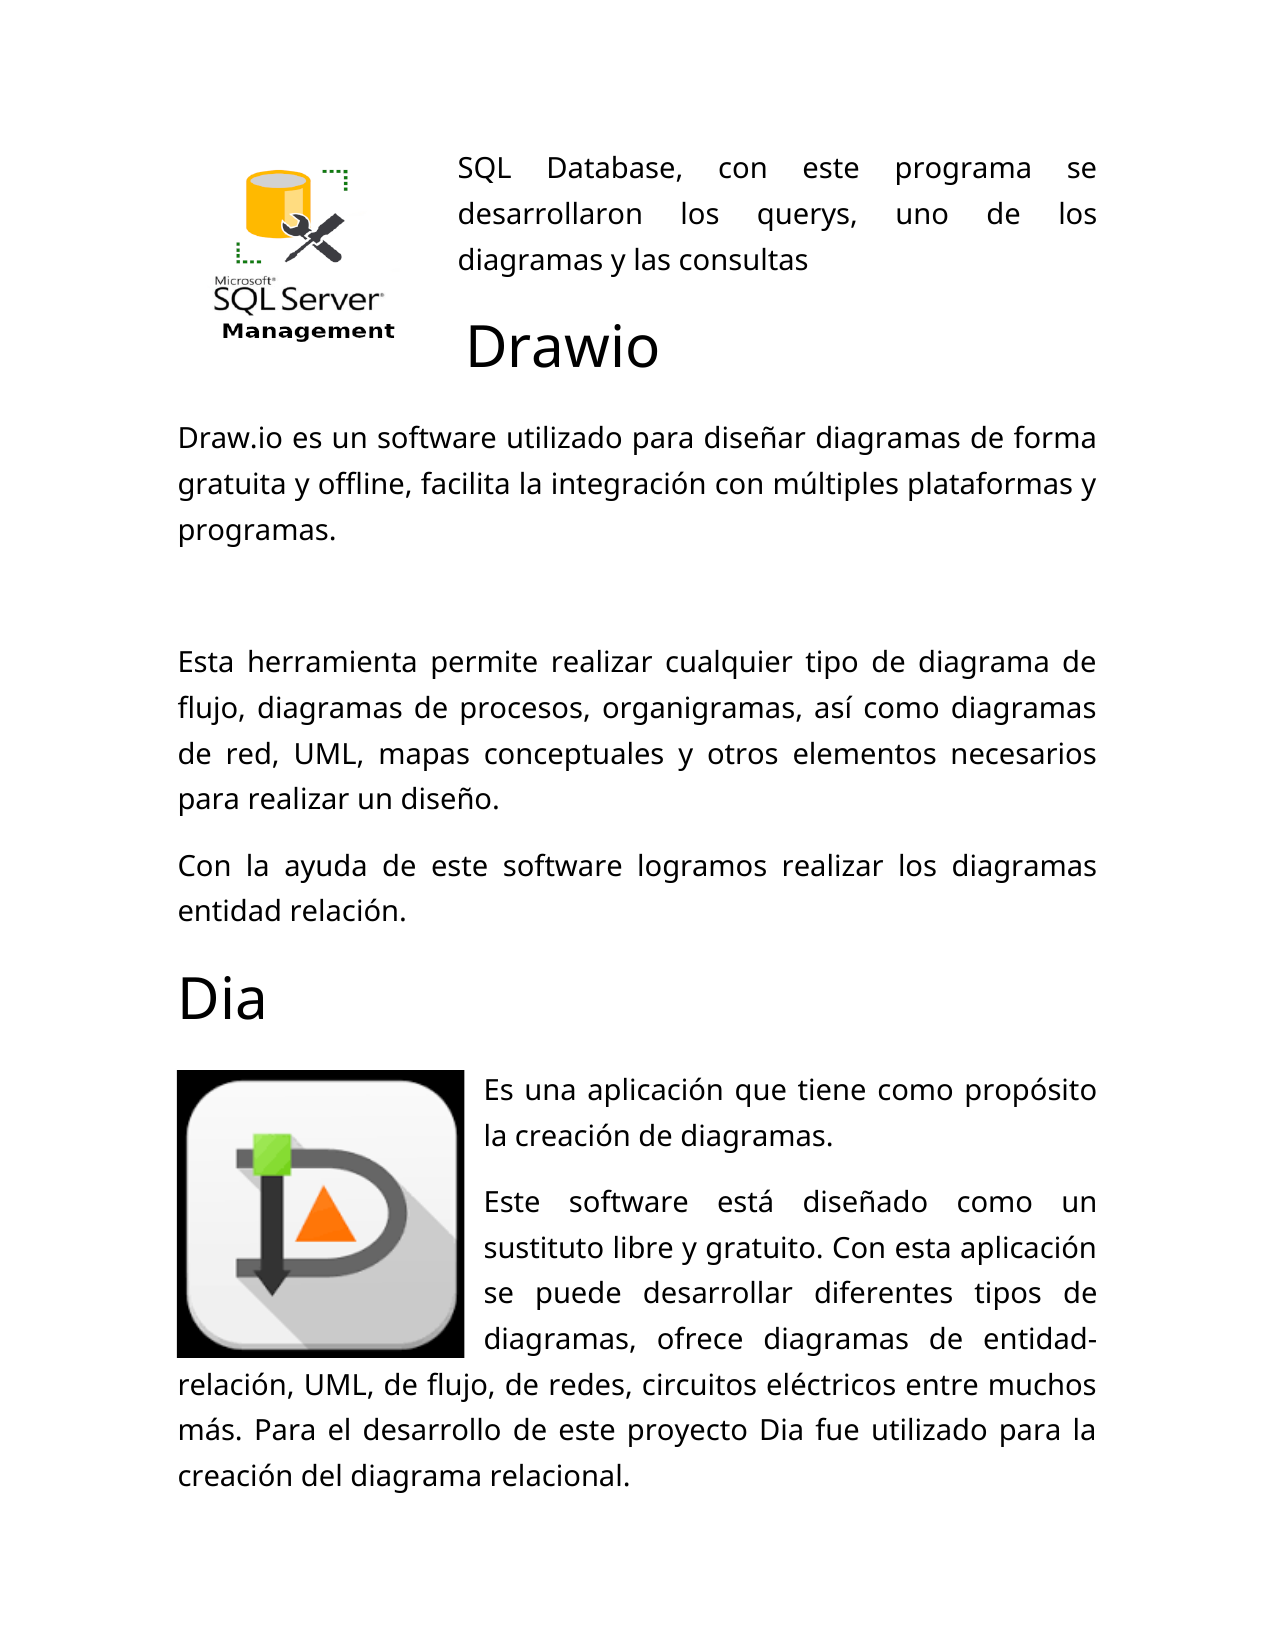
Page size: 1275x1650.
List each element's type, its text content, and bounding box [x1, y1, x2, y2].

text Con la ayuda de este software logramos realizar los diagramas entidad relación. [177, 845, 1098, 930]
picture [176, 1070, 465, 1358]
text Drawio [177, 305, 1098, 385]
text Esta herramienta permite realizar cualquier tipo de diagrama de flujo, diagramas de procesos, organigramas, así como diagramas de red, UML, mapas conceptuales y otros elementos necesarios para realizar un diseño. [177, 642, 1098, 818]
text Dia [177, 957, 1098, 1037]
text Es una aplicación que tiene como propósito la creación de diagramas. [177, 1069, 1098, 1155]
text Draw.io es un software utilizado para diseñar diagramas de forma gratuita y offline, facilita la integración con múltiples plataformas y programas. [177, 418, 1098, 548]
picture [177, 148, 439, 358]
text Este software está diseñado como un sustituto libre y gratuito. Con esta aplicación se puede desarrollar diferentes tipos de diagramas, ofrece diagramas de entidad-relación, UML, de flujo, de redes, circuitos eléctricos entre muchos más. Para el desarrollo de este proyecto Dia fue utilizado para la creación del diagrama relacional. [177, 1181, 1098, 1495]
